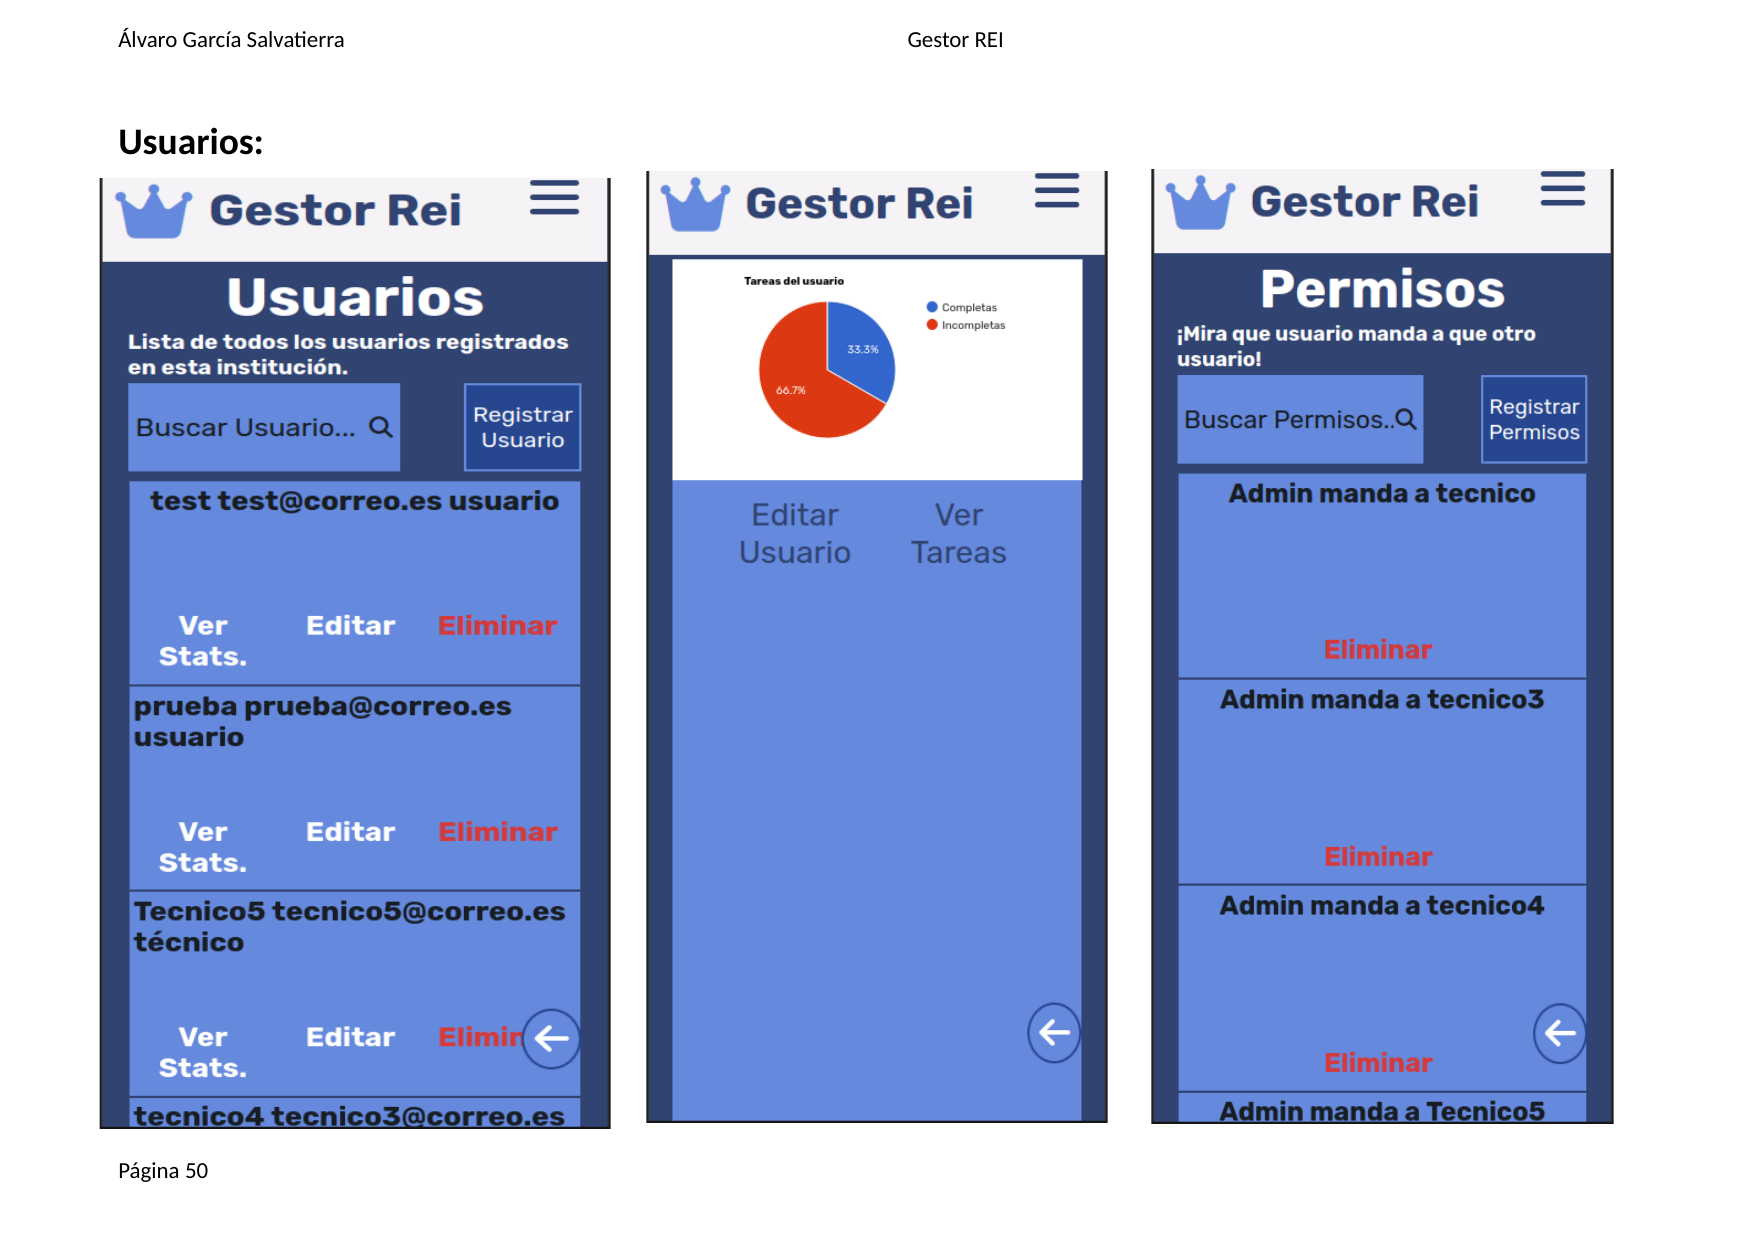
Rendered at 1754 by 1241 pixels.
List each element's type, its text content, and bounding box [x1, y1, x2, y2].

picture [99, 178, 611, 1129]
text Usuarios: [118, 118, 1636, 164]
picture [646, 171, 1108, 1123]
picture [1151, 169, 1614, 1124]
